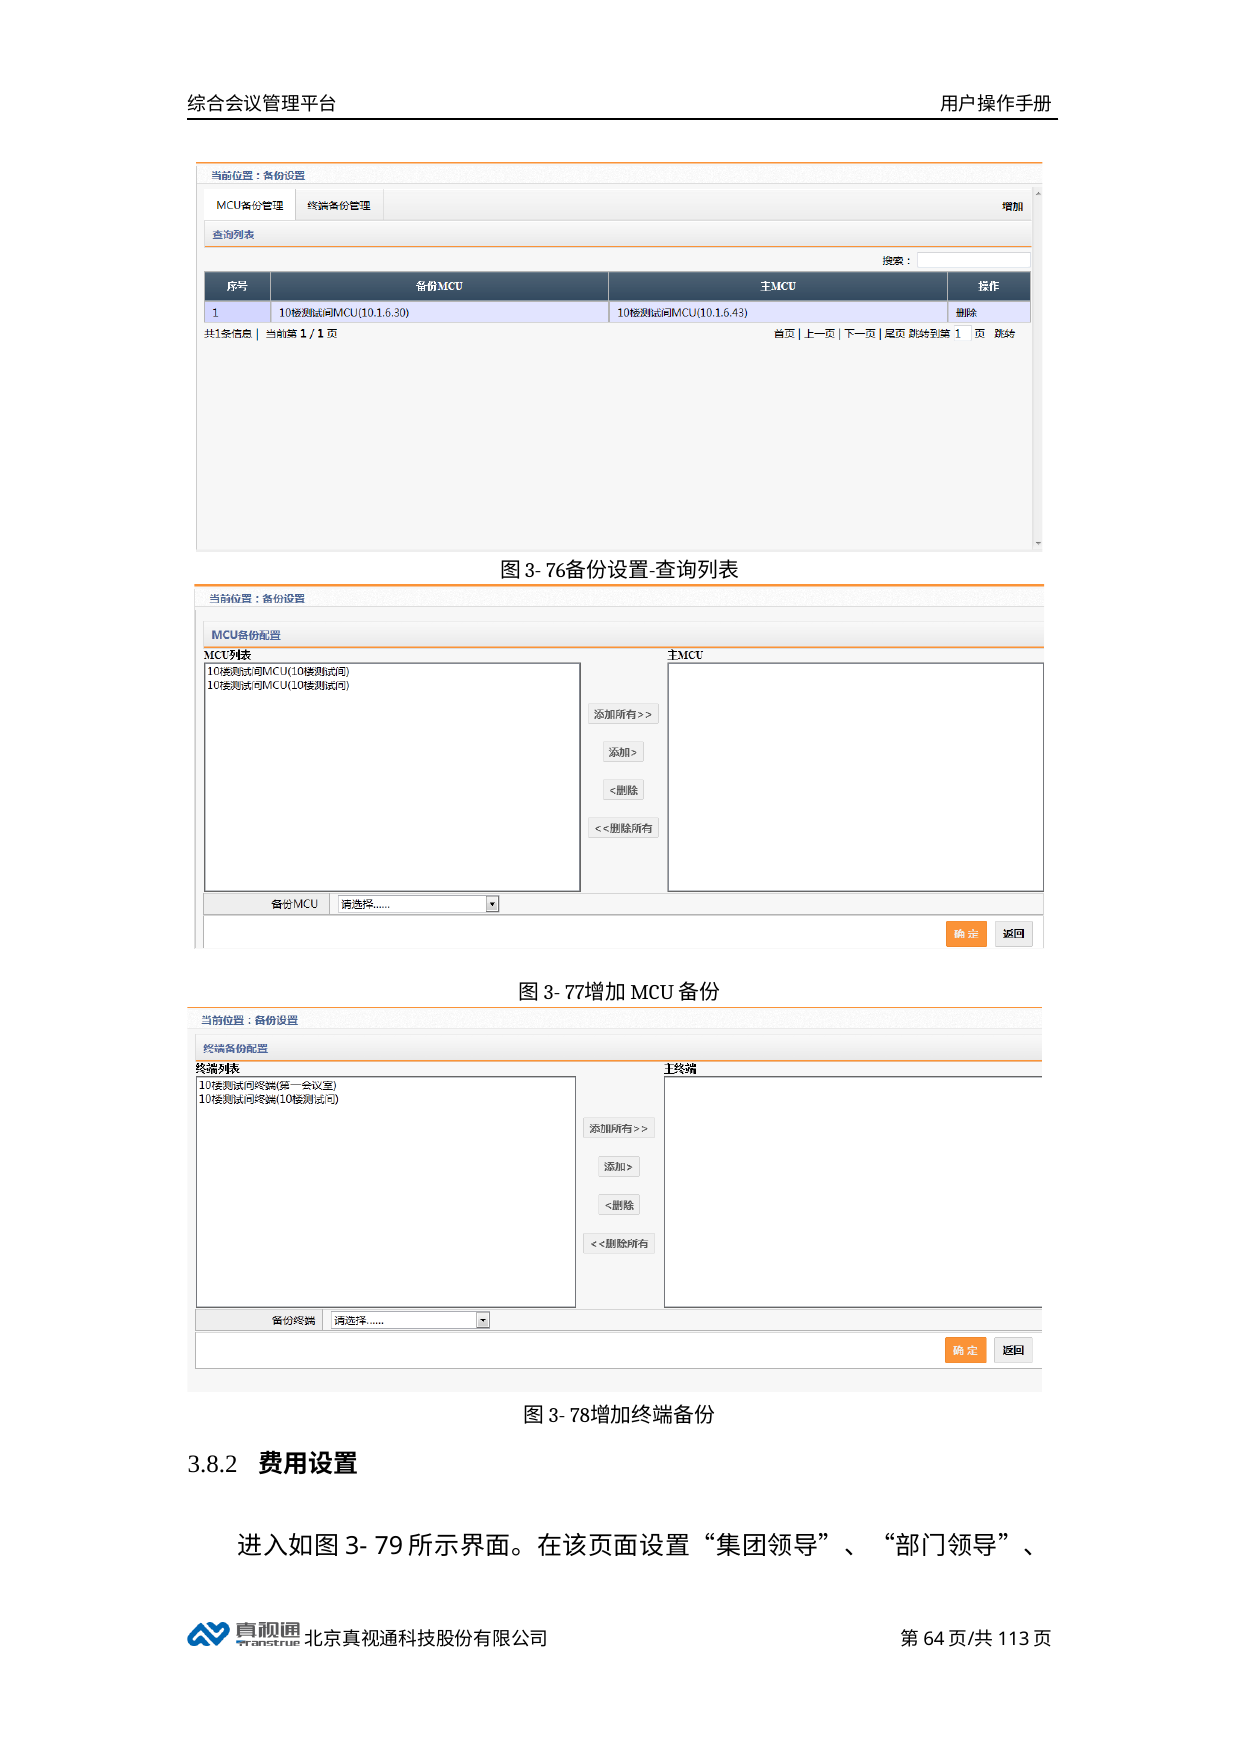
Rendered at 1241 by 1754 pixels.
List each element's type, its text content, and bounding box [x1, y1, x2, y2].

picture [194, 584, 1045, 949]
subtitle 费用设置 [187, 1429, 1051, 1494]
picture [187, 1622, 300, 1646]
picture [196, 162, 1043, 552]
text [187, 1511, 1051, 1576]
picture [187, 1007, 1042, 1392]
